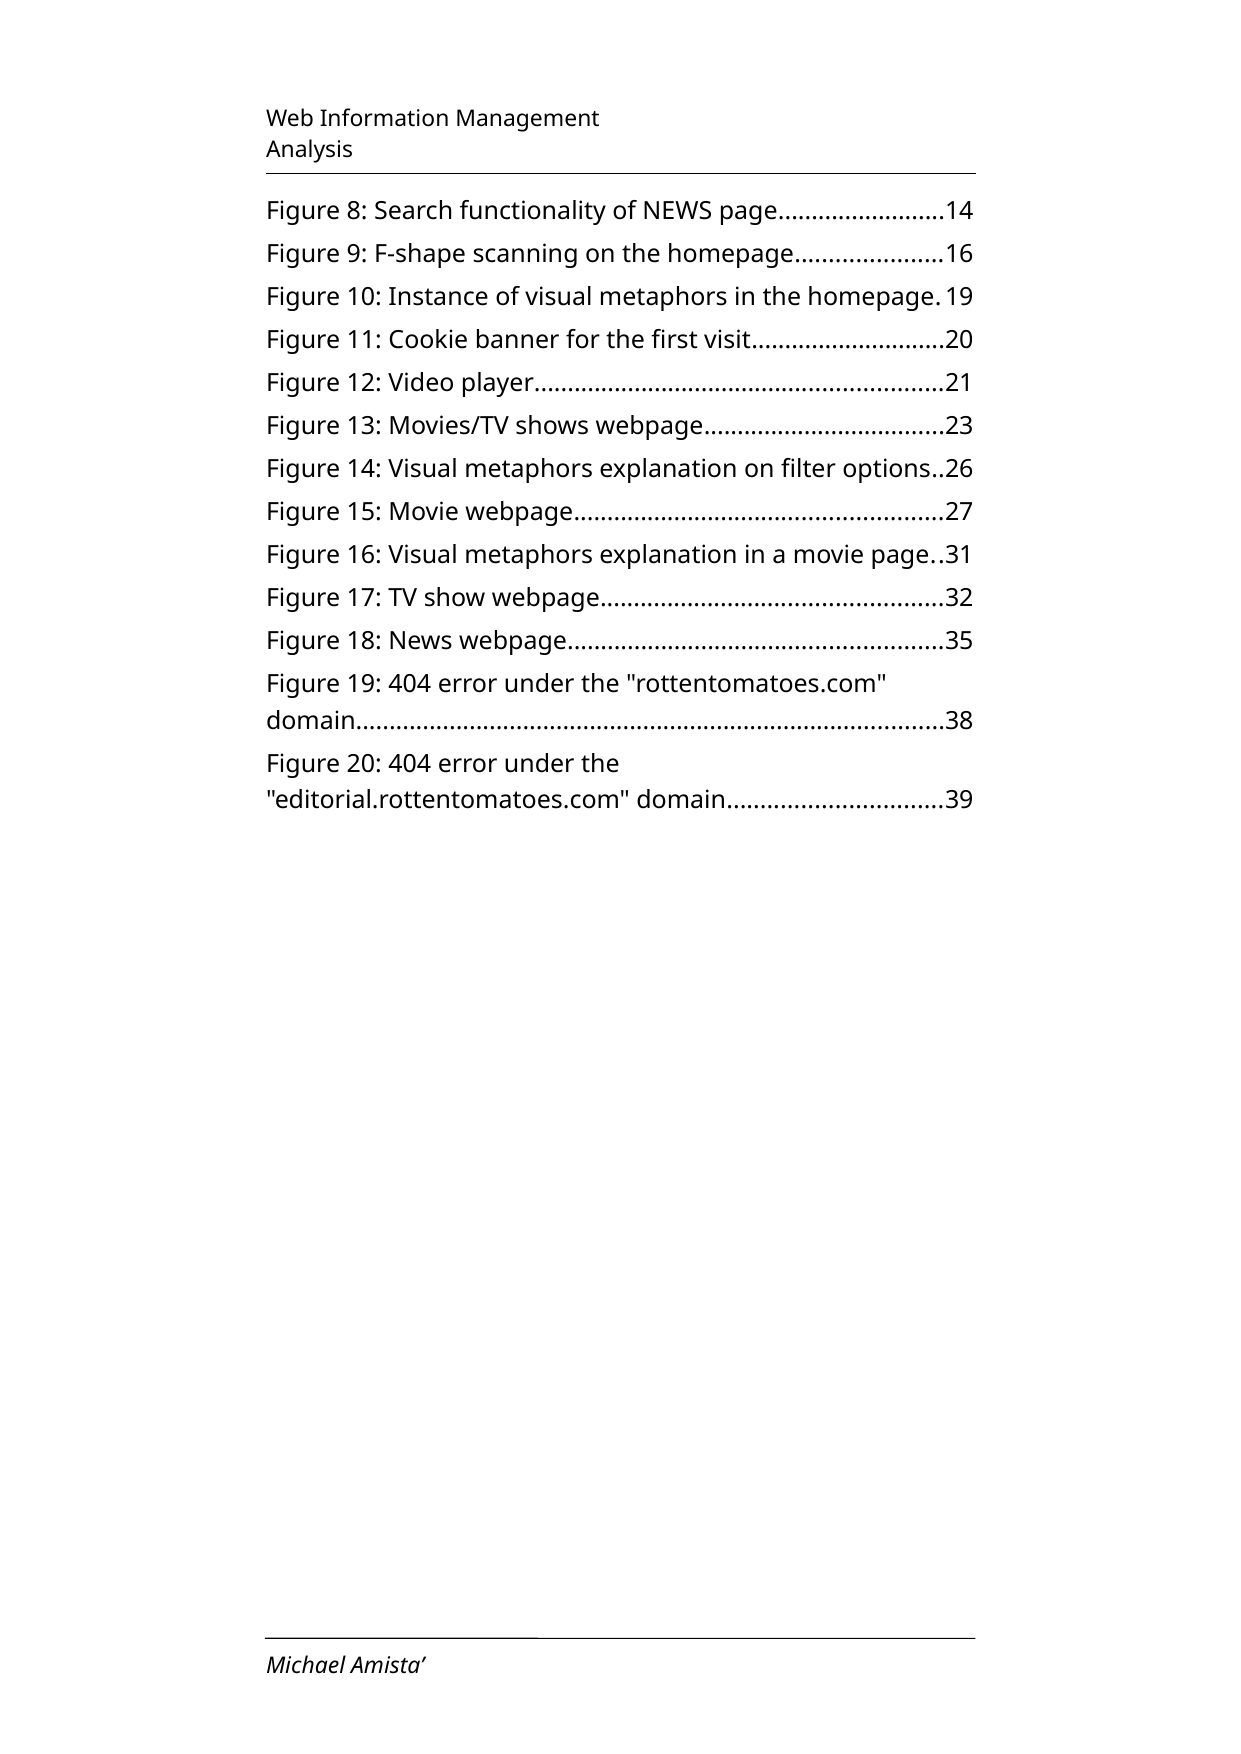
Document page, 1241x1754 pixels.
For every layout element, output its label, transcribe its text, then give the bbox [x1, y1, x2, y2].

text Figure 16: Visual metaphors explanation in a movie page 31 [266, 537, 974, 571]
text Figure 19: 404 error under the "rottentomatoes.com" domain 38 [266, 666, 974, 736]
text Figure 18: News webpage 35 [266, 623, 974, 657]
text Figure 11: Cookie banner for the first visit 20 [266, 321, 974, 356]
text Figure 15: Movie webpage 27 [266, 493, 974, 528]
text Figure 17: TV show webpage 32 [266, 579, 974, 614]
text Figure 8: Search functionality of NEWS page 14 [266, 192, 974, 226]
text Figure 13: Movies/TV shows webpage 23 [266, 407, 974, 442]
text Figure 9: F-shape scanning on the homepage 16 [266, 235, 974, 269]
text Figure 12: Video player 21 [266, 364, 974, 398]
text Figure 14: Visual metaphors explanation on filter options 26 [266, 451, 974, 484]
text Figure 20: 404 error under the "editorial.rottentomatoes.com" domain 39 [266, 745, 974, 816]
text Figure 10: Instance of visual metaphors in the homepage 19 [266, 278, 974, 312]
